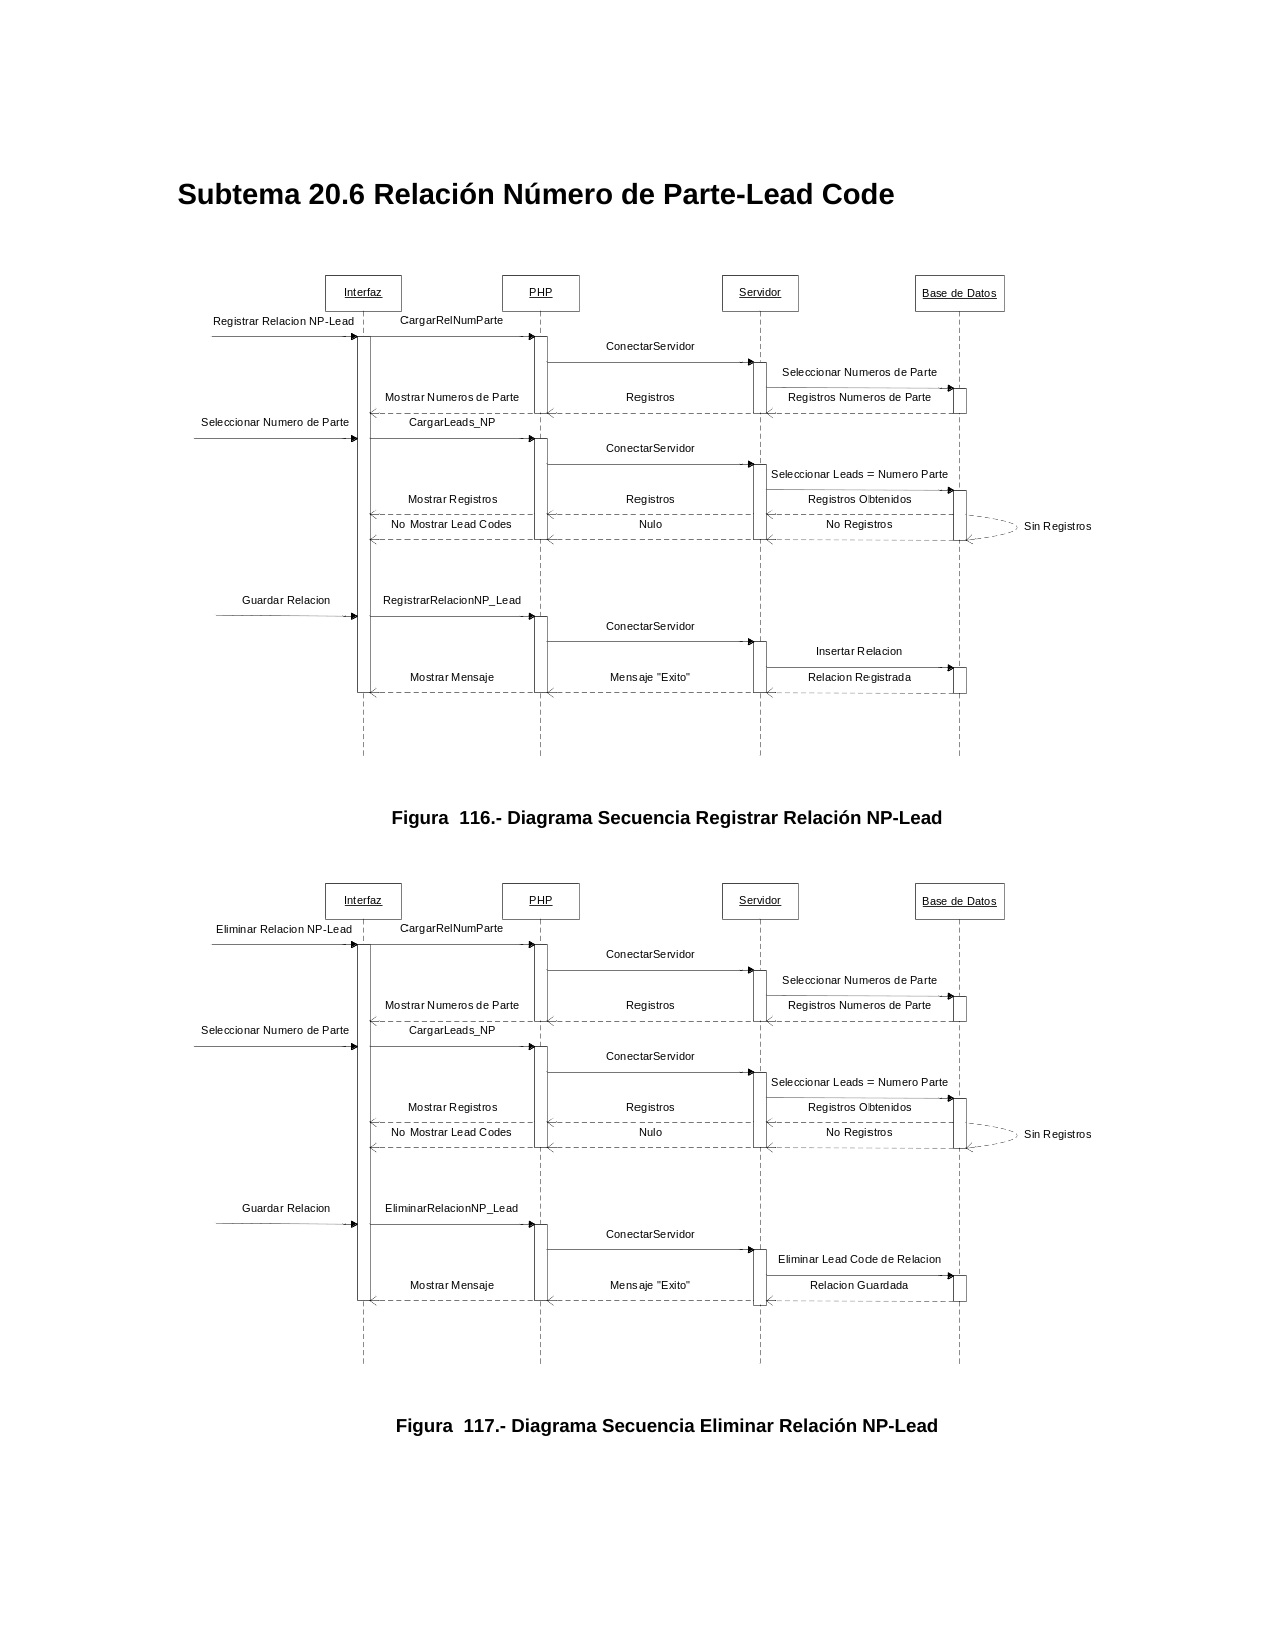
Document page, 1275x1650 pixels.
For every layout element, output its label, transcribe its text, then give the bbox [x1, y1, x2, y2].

subtitle Relación Número de Parte-Lead Code [177, 177, 1157, 211]
